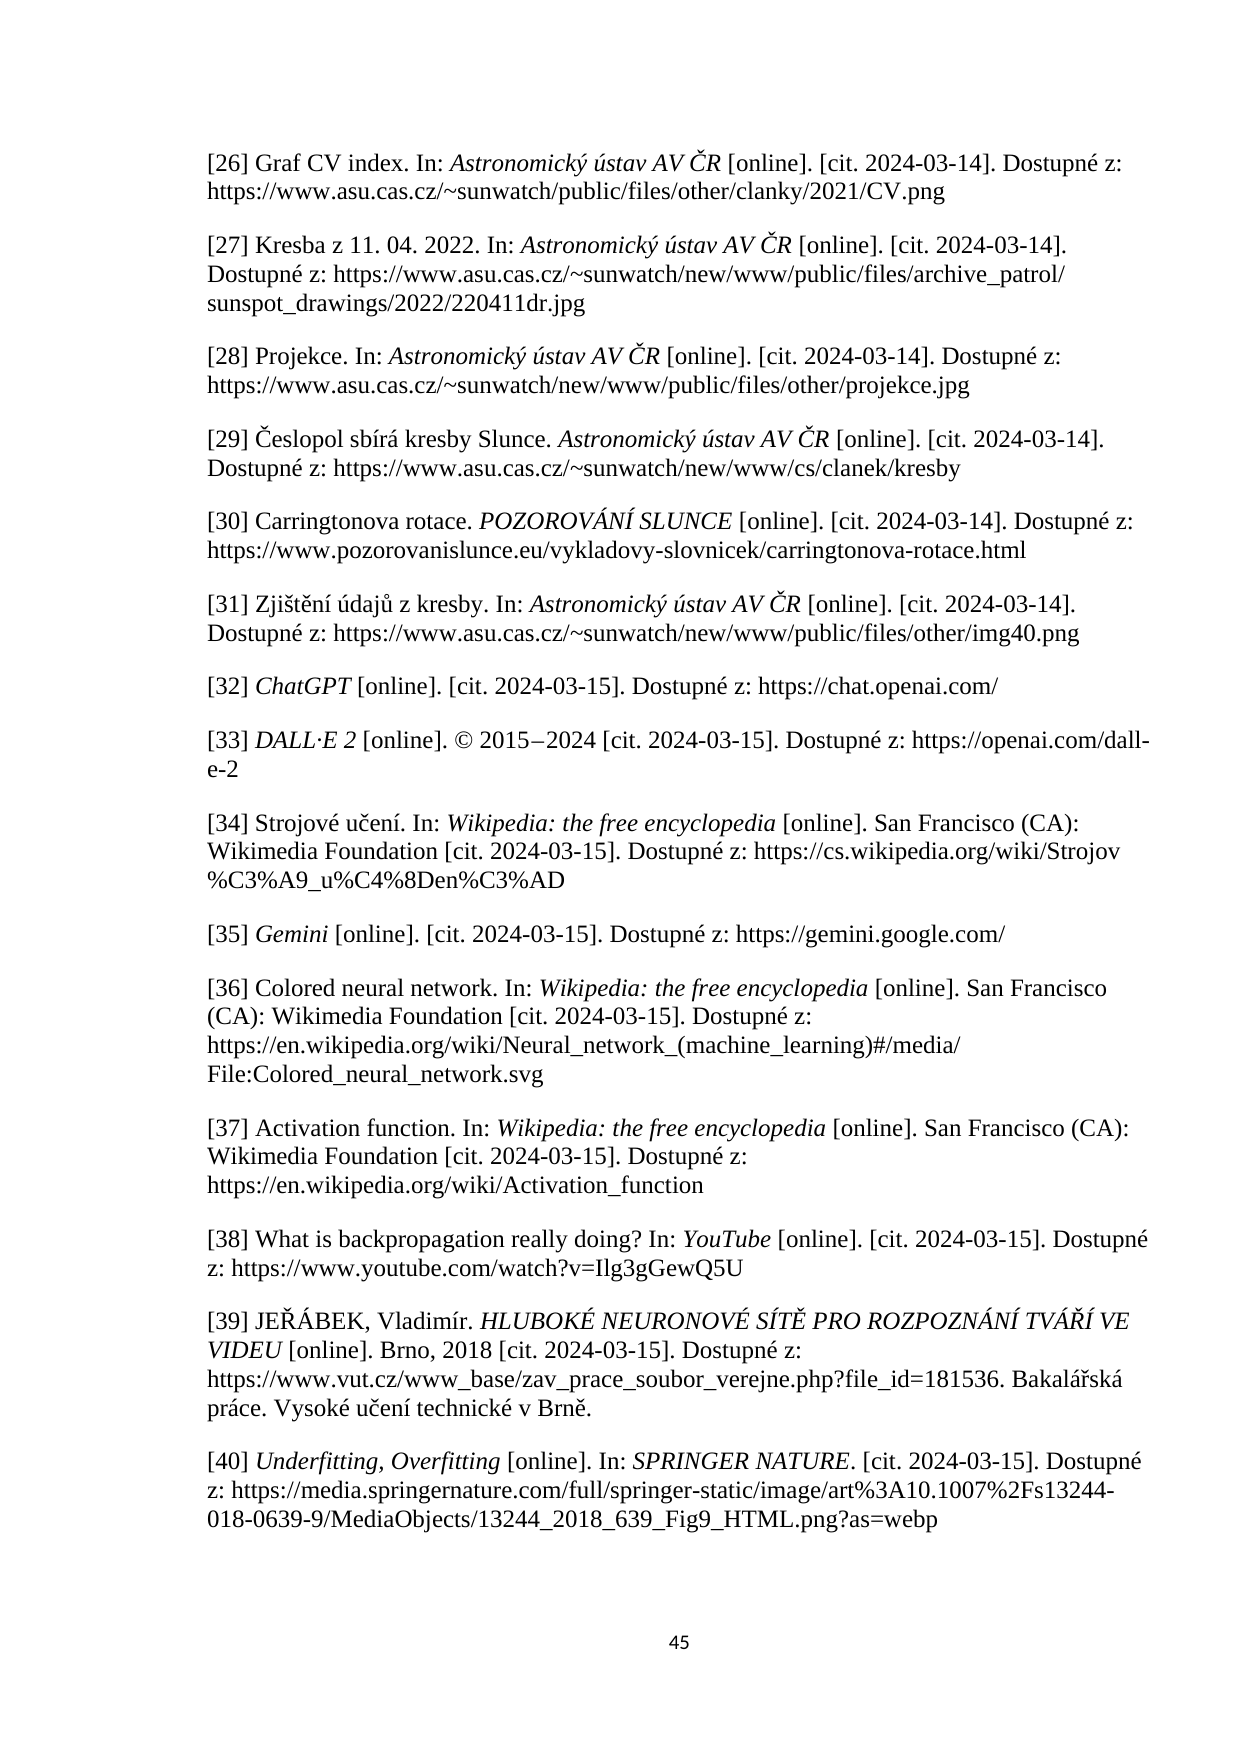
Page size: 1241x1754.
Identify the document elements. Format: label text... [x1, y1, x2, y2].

text [29] Česlopol sbírá kresby Slunce. Astronomický ústav AV ČR [online]. [cit. 2024-03-14]. Dostupné z: https://www.asu.cas.cz/~sunwatch/new/www/cs/clanek/kresby [207, 424, 1152, 481]
text [35] Gemini [online]. [cit. 2024-03-15]. Dostupné z: https://gemini.google.com/ [207, 919, 1152, 948]
text [31] Zjištění údajů z kresby. In: Astronomický ústav AV ČR [online]. [cit. 2024-03-14]. Dostupné z: https://www.asu.cas.cz/~sunwatch/new/www/public/files/other/img40.png [207, 589, 1152, 646]
text [39] JEŘÁBEK, Vladimír. HLUBOKÉ NEURONOVÉ SÍTĚ PRO ROZPOZNÁNÍ TVÁŘÍ VE VIDEU [online]. Brno, 2018 [cit. 2024-03-15]. Dostupné z: https://www.vut.cz/www_base/zav_prace_soubor_verejne.php?file_id=181536. Bakalářská práce. Vysoké učení technické v Brně. [207, 1306, 1152, 1421]
text [28] Projekce. In: Astronomický ústav AV ČR [online]. [cit. 2024-03-14]. Dostupné z: https://www.asu.cas.cz/~sunwatch/new/www/public/files/other/projekce.jpg [207, 341, 1152, 399]
text [27] Kresba z 11. 04. 2022. In: Astronomický ústav AV ČR [online]. [cit. 2024-03-14]. Dostupné z: https://www.asu.cas.cz/~sunwatch/new/www/public/files/archive_patrol/sunspot_drawings/2022/220411dr.jpg [207, 230, 1152, 316]
text [33] DALL·E 2 [online]. © 2015 – 2024 [cit. 2024-03-15]. Dostupné z: https://openai.com/dall-e-2 [207, 725, 1152, 783]
text [34] Strojové učení. In: Wikipedia: the free encyclopedia [online]. San Francisco (CA): Wikimedia Foundation [cit. 2024-03-15]. Dostupné z: https://cs.wikipedia.org/wiki/Strojov%C3%A9_u%C4%8Den%C3%AD [207, 808, 1152, 894]
text [26] Graf CV index. In: Astronomický ústav AV ČR [online]. [cit. 2024-03-14]. Dostupné z: https://www.asu.cas.cz/~sunwatch/public/files/other/clanky/2021/CV.png [207, 148, 1152, 205]
text [30] Carringtonova rotace. POZOROVÁNÍ SLUNCE [online]. [cit. 2024-03-14]. Dostupné z: https://www.pozorovanislunce.eu/vykladovy-slovnicek/carringtonova-rotace.html [207, 506, 1152, 564]
text [40] Underfitting, Overfitting [online]. In: SPRINGER NATURE. [cit. 2024-03-15]. Dostupné z: https://media.springernature.com/full/springer-static/image/art%3A10.1007%2Fs13244-018-0639-9/MediaObjects/13244_2018_639_Fig9_HTML.png?as=webp [207, 1446, 1152, 1533]
text [32] ChatGPT [online]. [cit. 2024-03-15]. Dostupné z: https://chat.openai.com/ [207, 671, 1152, 700]
text [37] Activation function. In: Wikipedia: the free encyclopedia [online]. San Francisco (CA): Wikimedia Foundation [cit. 2024-03-15]. Dostupné z: https://en.wikipedia.org/wiki/Activation_function [207, 1113, 1152, 1199]
text [38] What is backpropagation really doing? In: YouTube [online]. [cit. 2024-03-15]. Dostupné z: https://www.youtube.com/watch?v=Ilg3gGewQ5U [207, 1224, 1152, 1281]
text [36] Colored neural network. In: Wikipedia: the free encyclopedia [online]. San Francisco (CA): Wikimedia Foundation [cit. 2024-03-15]. Dostupné z: https://en.wikipedia.org/wiki/Neural_network_(machine_learning)#/media/File:Colored_neural_network.svg [207, 973, 1152, 1088]
